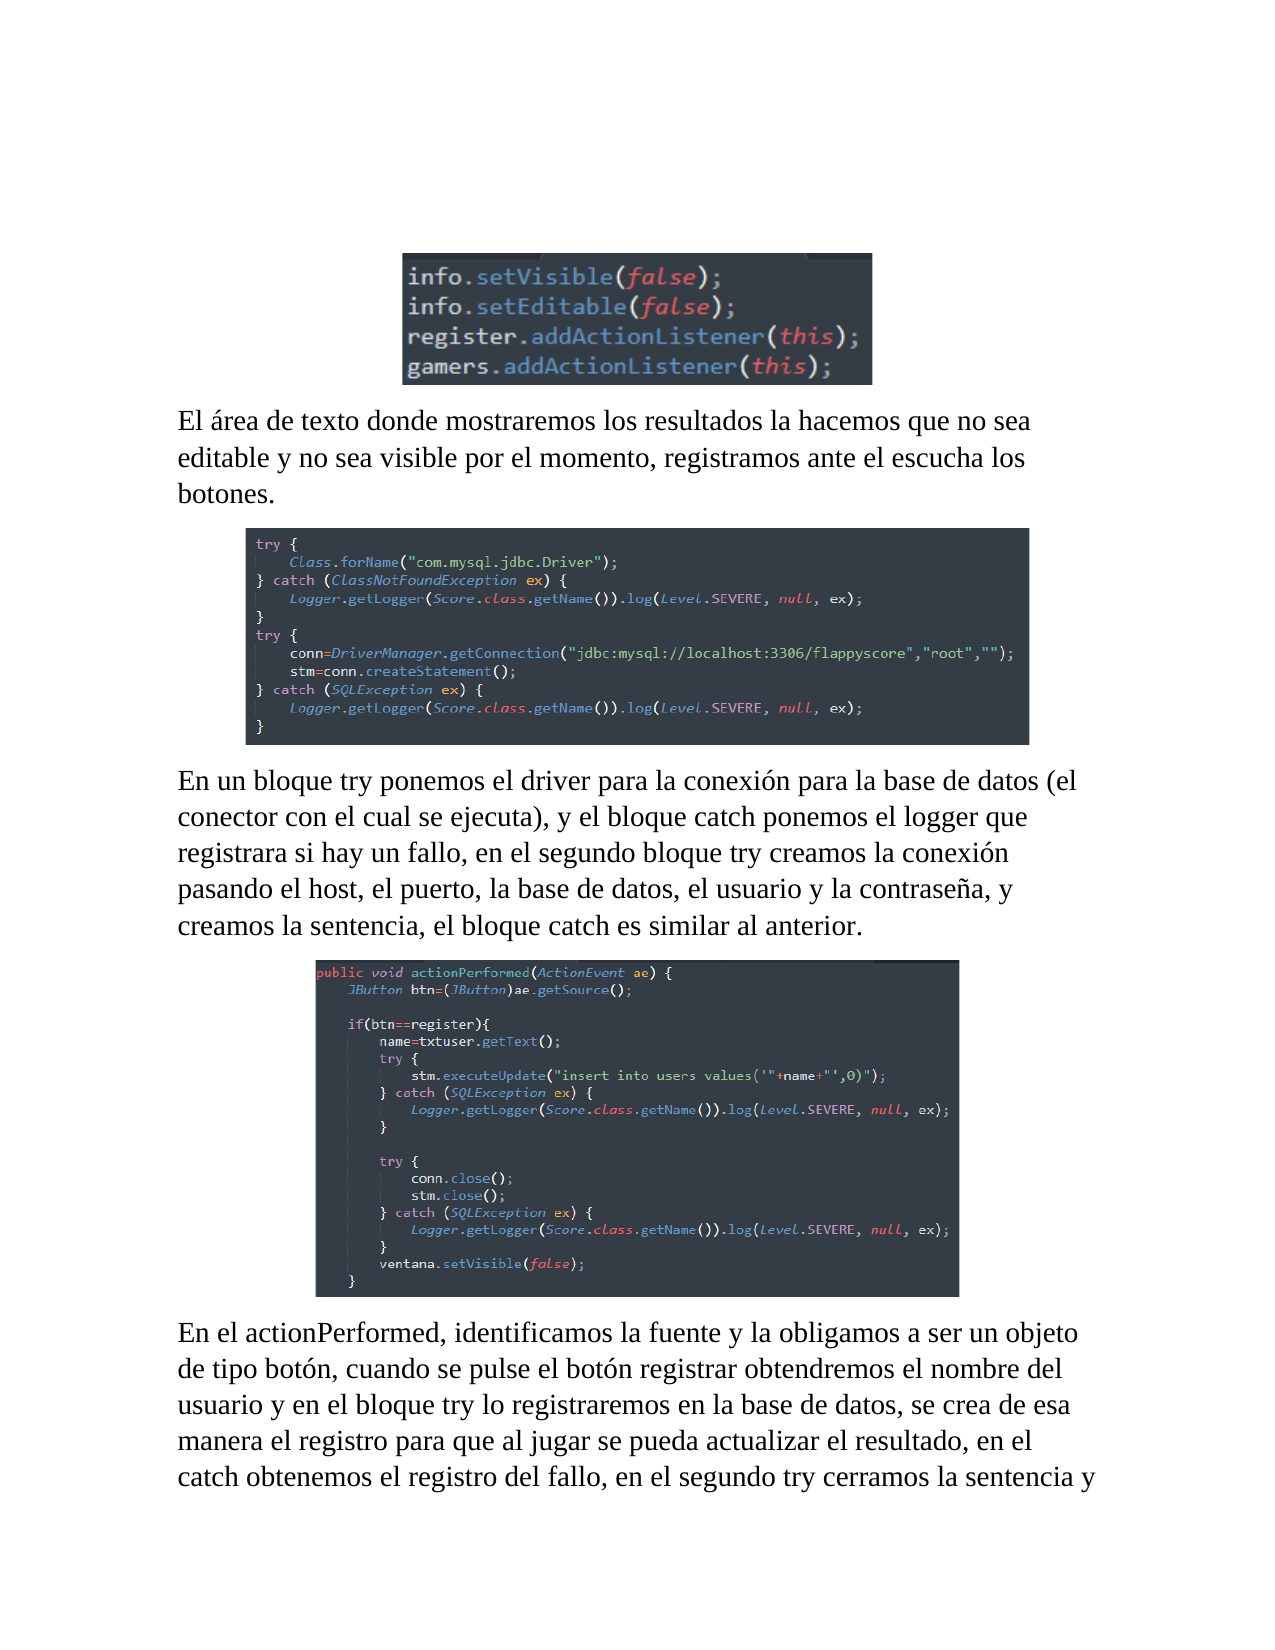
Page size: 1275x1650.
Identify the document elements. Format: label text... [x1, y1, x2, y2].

text En un bloque try ponemos el driver para la conexión para la base de datos (el conector con el cual se ejecuta), y el bloque catch ponemos el logger que registrara si hay un fallo, en el segundo bloque try creamos la conexión pasando el host, el puerto, la base de datos, el usuario y la contraseña, y creamos la sentencia, el bloque catch es similar al anterior. [177, 763, 1098, 941]
picture [402, 253, 873, 385]
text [177, 1315, 1098, 1493]
picture [315, 960, 960, 1297]
text El área de texto donde mostraremos los resultados la hacemos que no sea editable y no sea visible por el momento, registramos ante el escucha los botones. [177, 403, 1098, 509]
picture [245, 528, 1030, 745]
